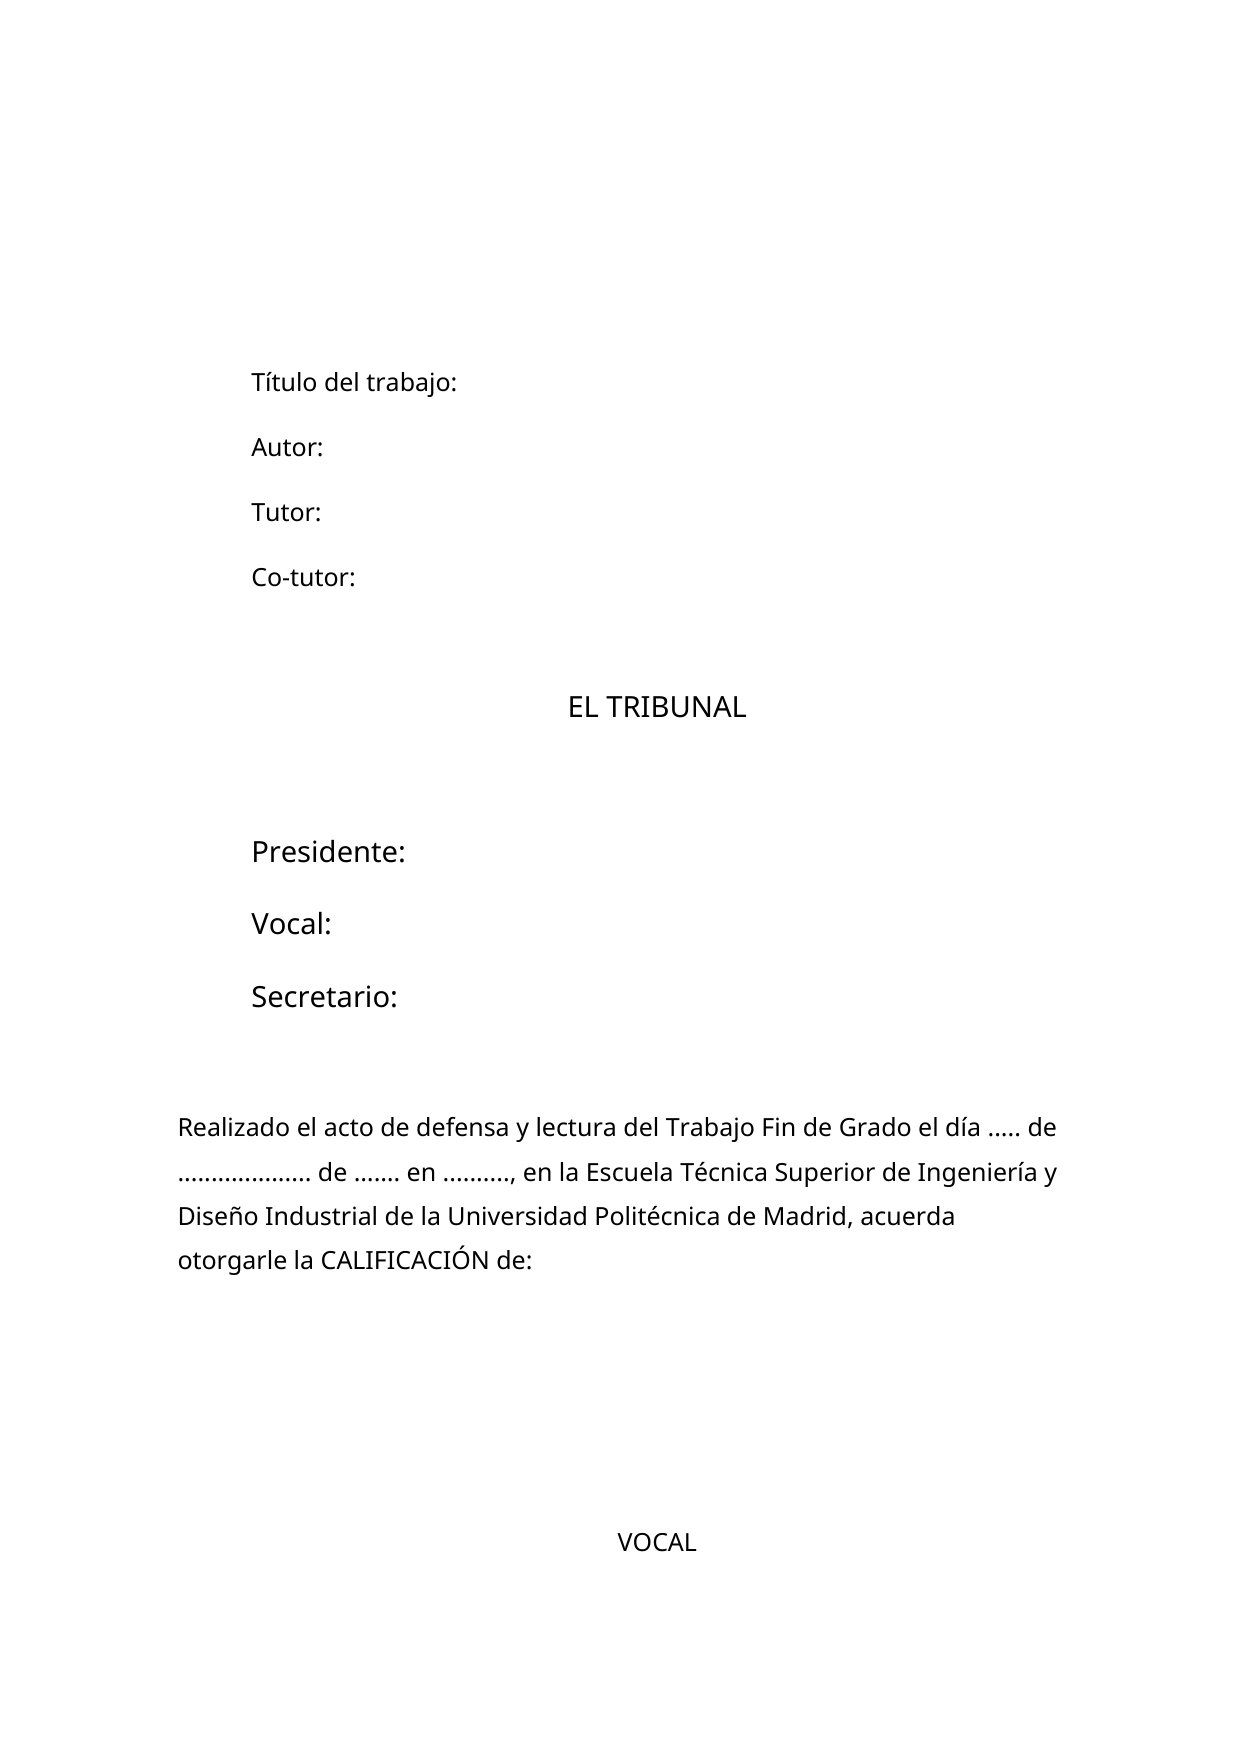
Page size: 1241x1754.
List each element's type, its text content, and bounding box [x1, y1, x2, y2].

text EL TRIBUNAL [177, 686, 1063, 726]
text Secretario: [177, 976, 1063, 1016]
text Vocal: [177, 904, 1063, 943]
text Realizado el acto de defensa y lectura del Trabajo Fin de Grado el día ..... de .................... de ……. en .........., en la Escuela Técnica Superior de Ingeniería y Diseño Industrial de la Universidad Politécnica de Madrid, acuerda otorgarle la CALIFICACIÓN de: [177, 1110, 1063, 1277]
text Tutor: [177, 495, 1063, 529]
text Autor: [177, 430, 1063, 464]
text Título del trabajo: [177, 364, 1063, 399]
text Co-tutor: [177, 560, 1063, 594]
text VOCAL [177, 1525, 1063, 1559]
text Presidente: [177, 831, 1063, 871]
